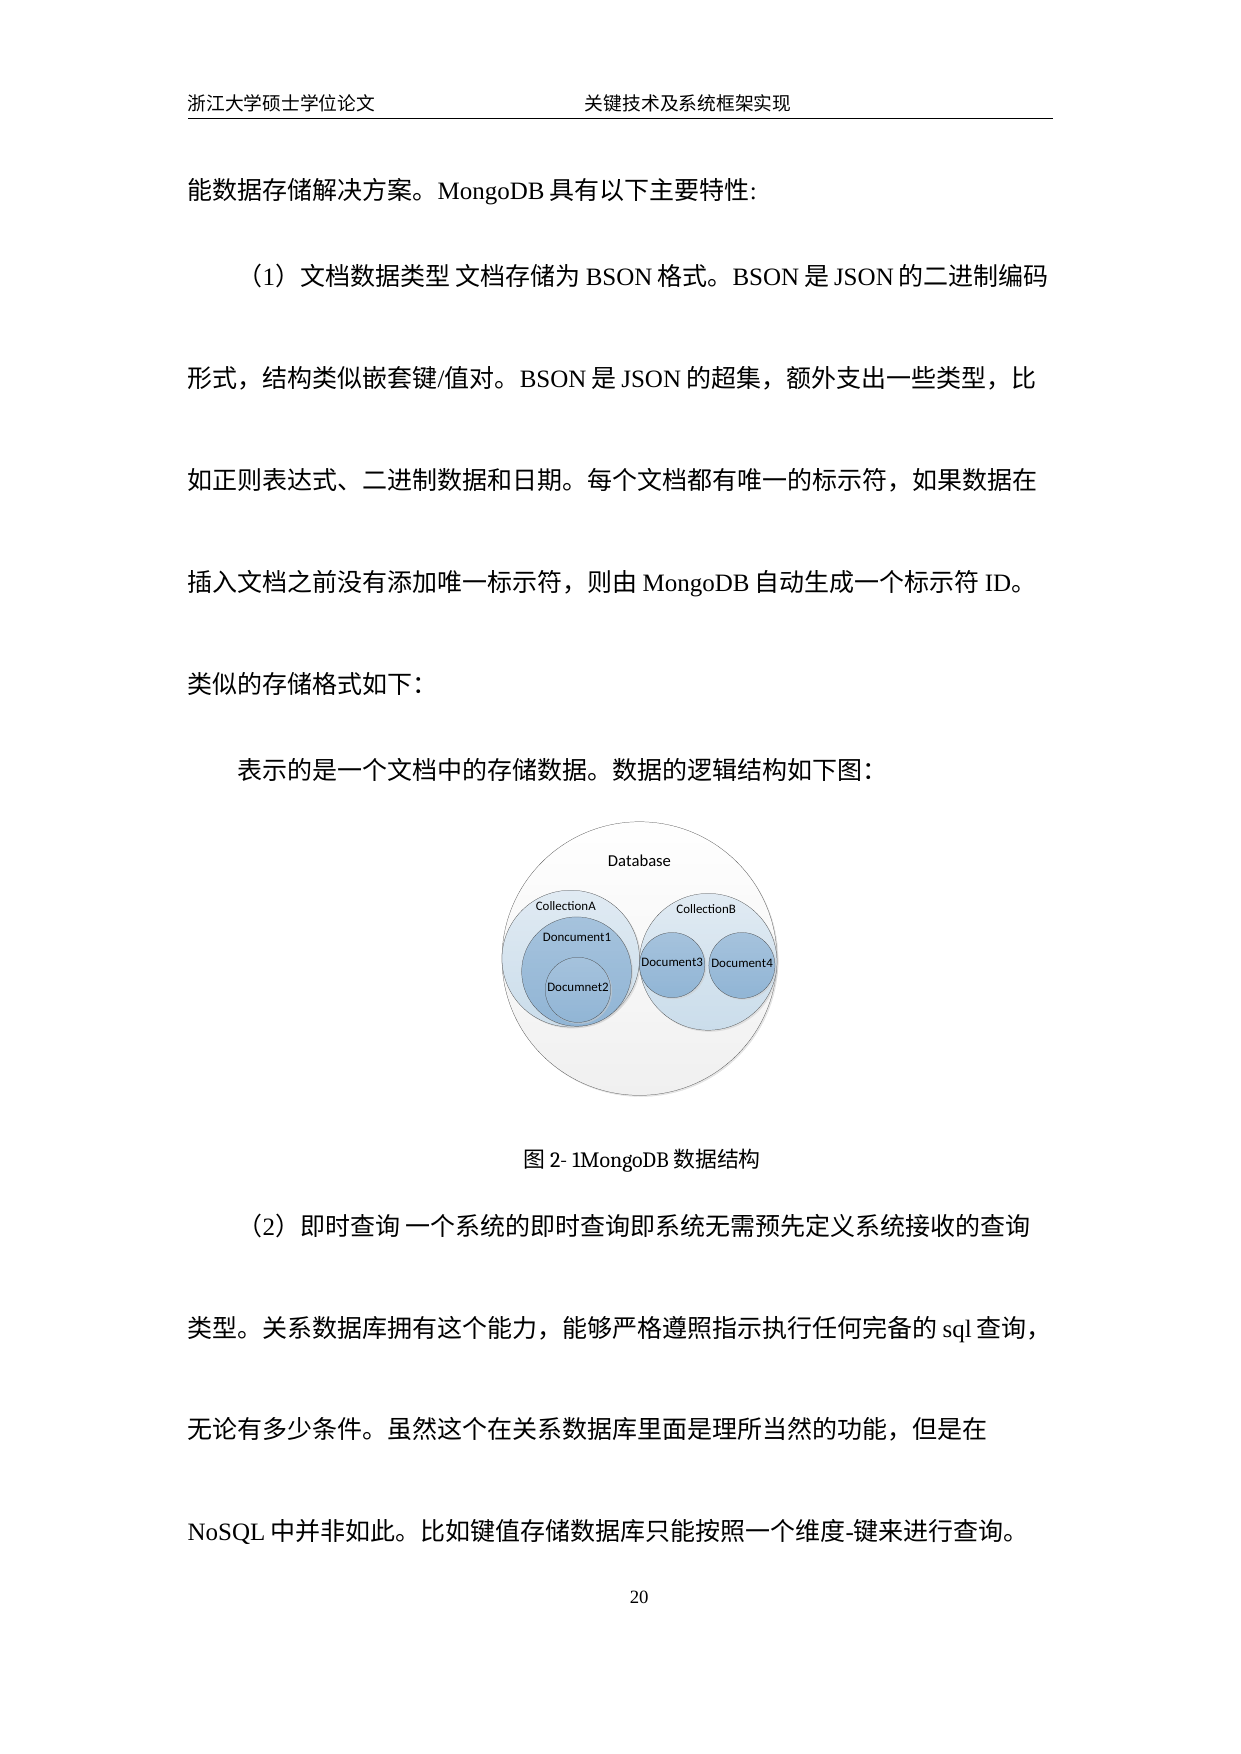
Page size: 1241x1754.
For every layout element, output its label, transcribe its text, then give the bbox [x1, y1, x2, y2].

text （1）文档数据类型 文档存储为BSON格式。BSON是JSON的二进制编码形式，结构类似嵌套键/值对。BSON是JSON的超集，额外支出一些类型，比如正则表达式、二进制数据和日期。每个文档都有唯一的标示符，如果数据在插入文档之前没有添加唯一标示符，则由MongoDB自动生成一个标示符ID。类似的存储格式如下： [187, 241, 1053, 716]
text 图2- 1MongoDB数据结构 [187, 1141, 1053, 1174]
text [187, 155, 1053, 223]
text 表示的是一个文档中的存储数据。数据的逻辑结构如下图： [187, 734, 1053, 802]
text （2）即时查询 一个系统的即时查询即系统无需预先定义系统接收的查询类型。关系数据库拥有这个能力，能够严格遵照指示执行任何完备的sql查询，无论有多少条件。虽然这个在关系数据库里面是理所当然的功能，但是在NoSQL中并非如此。比如键值存储数据库只能按照一个维度-键来进行查询。 [187, 1190, 1053, 1564]
